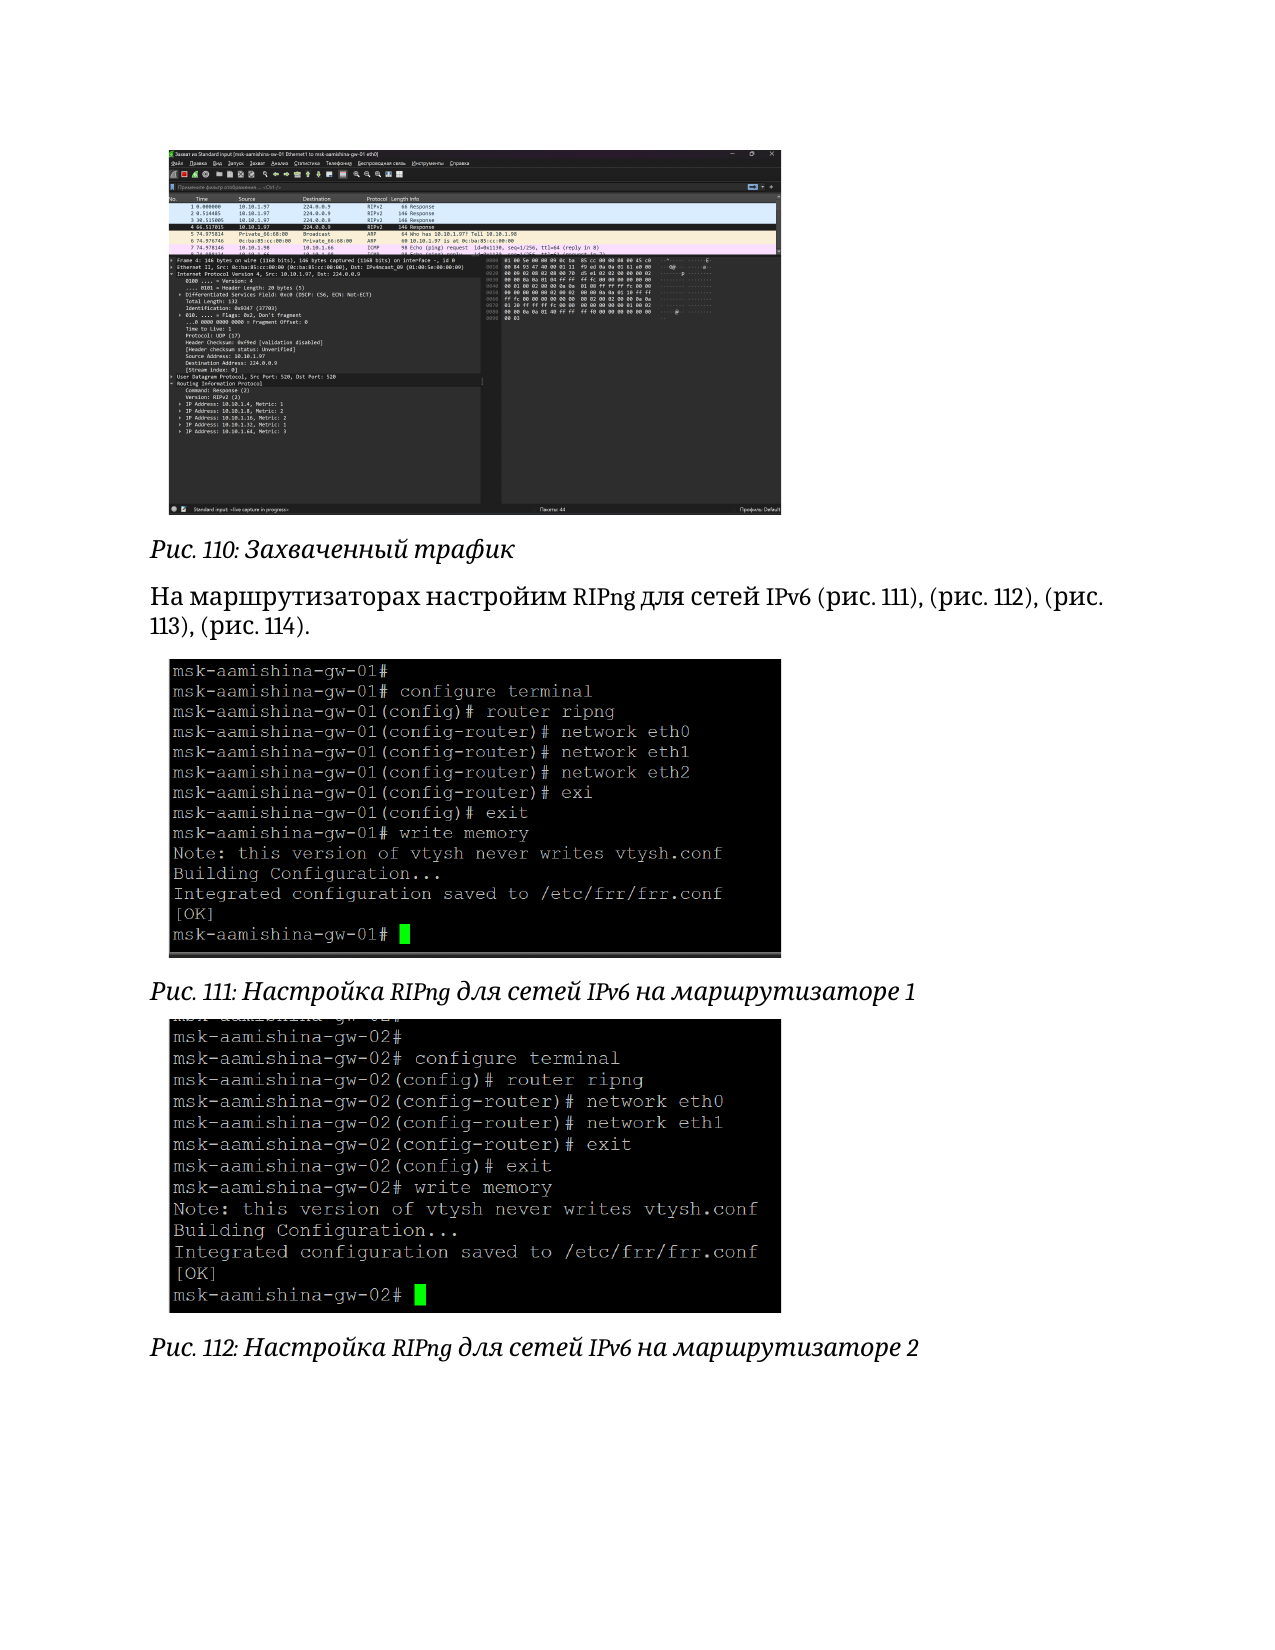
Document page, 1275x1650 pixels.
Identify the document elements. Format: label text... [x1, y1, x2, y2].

text Рис. 112: Настройка RIPng для сетей IPv6 на маршрутизаторе 2 [150, 1334, 1125, 1363]
picture [168, 659, 782, 958]
picture [168, 1019, 782, 1313]
text Рис. 110: Захваченный трафик [150, 536, 1125, 564]
text На маршрутизаторах настройим RIPng для сетей IPv6 (рис. 111), (рис. 112), (рис. 113), (рис. 114). [150, 583, 1125, 641]
text Рис. 111: Настройка RIPng для сетей IPv6 на маршрутизаторе 1 [150, 978, 1125, 1007]
picture [168, 150, 782, 515]
